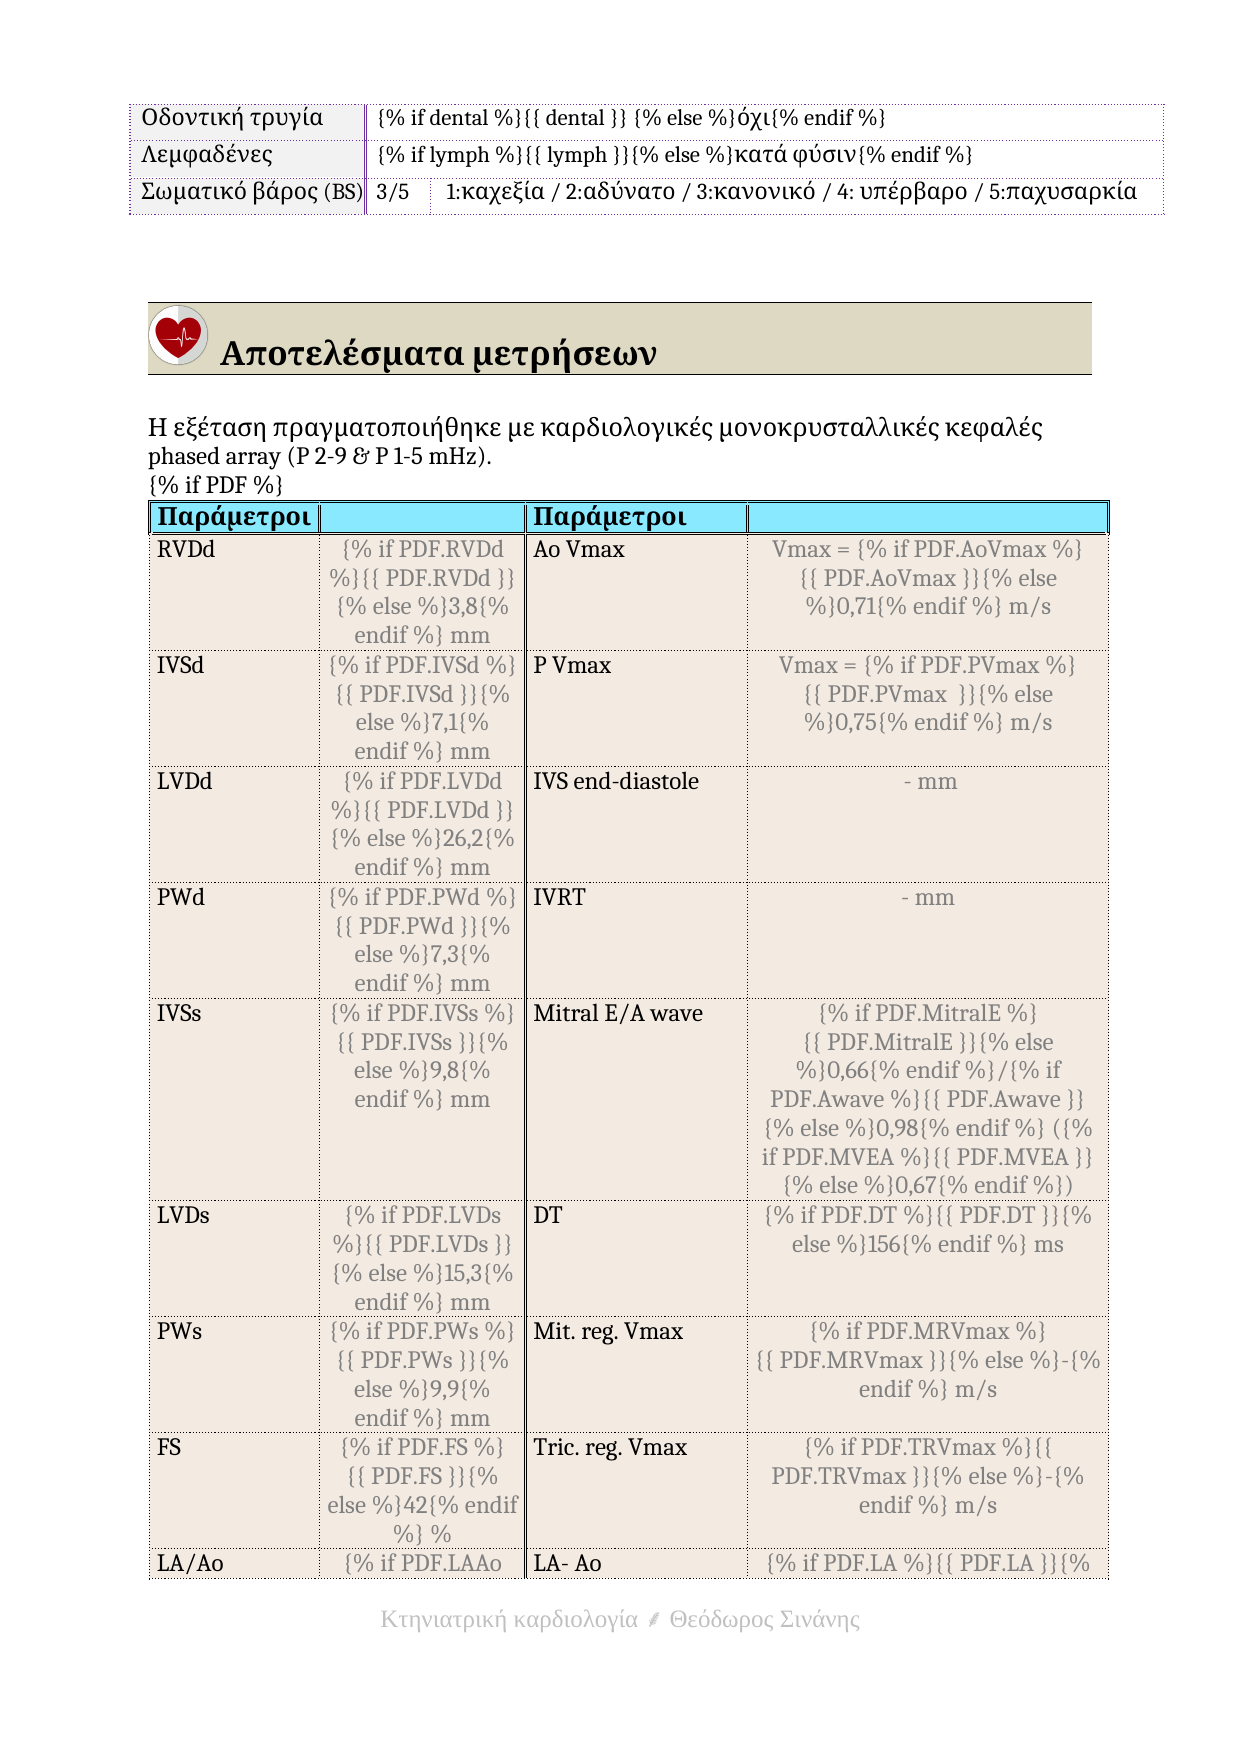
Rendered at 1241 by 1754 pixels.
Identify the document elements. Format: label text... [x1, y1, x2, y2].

table_cell FS [149, 1432, 319, 1548]
table_cell {% if lymph %}{{ lymph }}{% else %}κατά φύσιν{% endif %} [367, 140, 1163, 177]
table_cell {% if PDF.IVSd %}{{ PDF.IVSd }}{% else %}7,1{% endif %} mm [319, 650, 524, 766]
table_cell LVDd [149, 766, 319, 882]
table_cell {% if PDF.RVDd %}{{ PDF.RVDd }}{% else %}3,8{% endif %} mm [319, 535, 524, 650]
table_cell Vmax = {% if PDF.AoVmax %}{{ PDF.AoVmax }}{% else %}0,71{% endif %} m/s [747, 532, 1109, 650]
table_header [747, 503, 1107, 532]
table_cell Mitral E/A wave [527, 998, 747, 1200]
table_cell IVSd [149, 650, 319, 766]
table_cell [319, 1548, 524, 1578]
table_cell LVDs [149, 1200, 319, 1316]
table_cell Ao Vmax [527, 535, 747, 650]
table_cell Οδοντική τρυγία [130, 104, 364, 140]
picture [147, 304, 209, 366]
table_cell LA- Ao [527, 1548, 747, 1578]
table_cell PWs [149, 1316, 319, 1432]
table_cell {% if PDF.FS %}{{ PDF.FS }}{% else %}42{% endif %} % [319, 1432, 524, 1548]
table_cell {% if PDF.PWs %}{{ PDF.PWs }}{% else %}9,9{% endif %} mm [319, 1316, 524, 1432]
table_cell Mit. reg. Vmax [527, 1316, 747, 1432]
table_cell LA/Ao [149, 1548, 319, 1578]
table_cell {% if PDF.LVDd %}{{ PDF.LVDd }}{% else %}26,2{% endif %} mm [319, 766, 524, 882]
table_cell {% if PDF.TRVmax %}{{ PDF.TRVmax }}{% else %}-{% endif %} m/s [747, 1432, 1109, 1548]
table_cell IVS end-diastole [527, 766, 747, 882]
table_cell DT [527, 1200, 747, 1316]
table_cell {% if PDF.MRVmax %}{{ PDF.MRVmax }}{% else %}-{% endif %} m/s [747, 1316, 1109, 1432]
text {% if PDF %} [148, 471, 1092, 500]
table_cell RVDd [149, 532, 319, 650]
table_header Παράμετροι [151, 503, 319, 532]
table_cell {% if dental %}{{ dental }} {% else %}όχι{% endif %} [367, 104, 1163, 140]
table_cell Tric. reg. Vmax [527, 1432, 747, 1548]
table_cell P Vmax [527, 650, 747, 766]
table_cell {% if PDF.LVDs %}{{ PDF.LVDs }}{% else %}15,3{% endif %} mm [319, 1200, 524, 1316]
table_cell {% if PDF.IVSs %}{{ PDF.IVSs }}{% else %}9,8{% endif %} mm [319, 998, 524, 1200]
table_cell 3/5 [367, 178, 430, 214]
table_cell {% if PDF.DT %}{{ PDF.DT }}{% else %}156{% endif %} ms [747, 1200, 1109, 1316]
table_cell {% if PDF.MitralE %}{{ PDF.MitralE }}{% else %}0,66{% endif %}/{% if PDF.Awave %}{{ PDF.Awave }}{% else %}0,98{% endif %} ({% if PDF.MVEA %}{{ PDF.MVEA }}{% else %}0,67{% endif %}) [747, 998, 1109, 1200]
table_cell PWd [149, 882, 319, 998]
table_header [319, 501, 526, 532]
table_cell IVSs [149, 998, 319, 1200]
table_header Παράμετροι [526, 503, 747, 532]
table_cell Σωματικό βάρος (BS) [130, 178, 364, 214]
table_cell Vmax = {% if PDF.PVmax %}{{ PDF.PVmax }}{% else %}0,75{% endif %} m/s [747, 650, 1109, 766]
table_cell - mm [747, 882, 1109, 998]
text Αποτελέσματα μετρήσεων [148, 303, 1092, 374]
table_cell Λεμφαδένες [130, 140, 364, 177]
table_cell - mm [747, 766, 1109, 882]
text Η εξέταση πραγματοποιήθηκε με καρδιολογικές μονοκρυσταλλικές κεφαλές phased array (P 2-9 & P 1-5 mHz). [148, 413, 1092, 471]
table_cell {% if PDF.PWd %}{{ PDF.PWd }}{% else %}7,3{% endif %} mm [319, 882, 524, 998]
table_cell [747, 1548, 1109, 1578]
table_cell 1:καχεξία / 2:αδύνατο / 3:κανονικό / 4: υπέρβαρο / 5:παχυσαρκία [430, 178, 1163, 214]
table_cell IVRT [527, 882, 747, 998]
